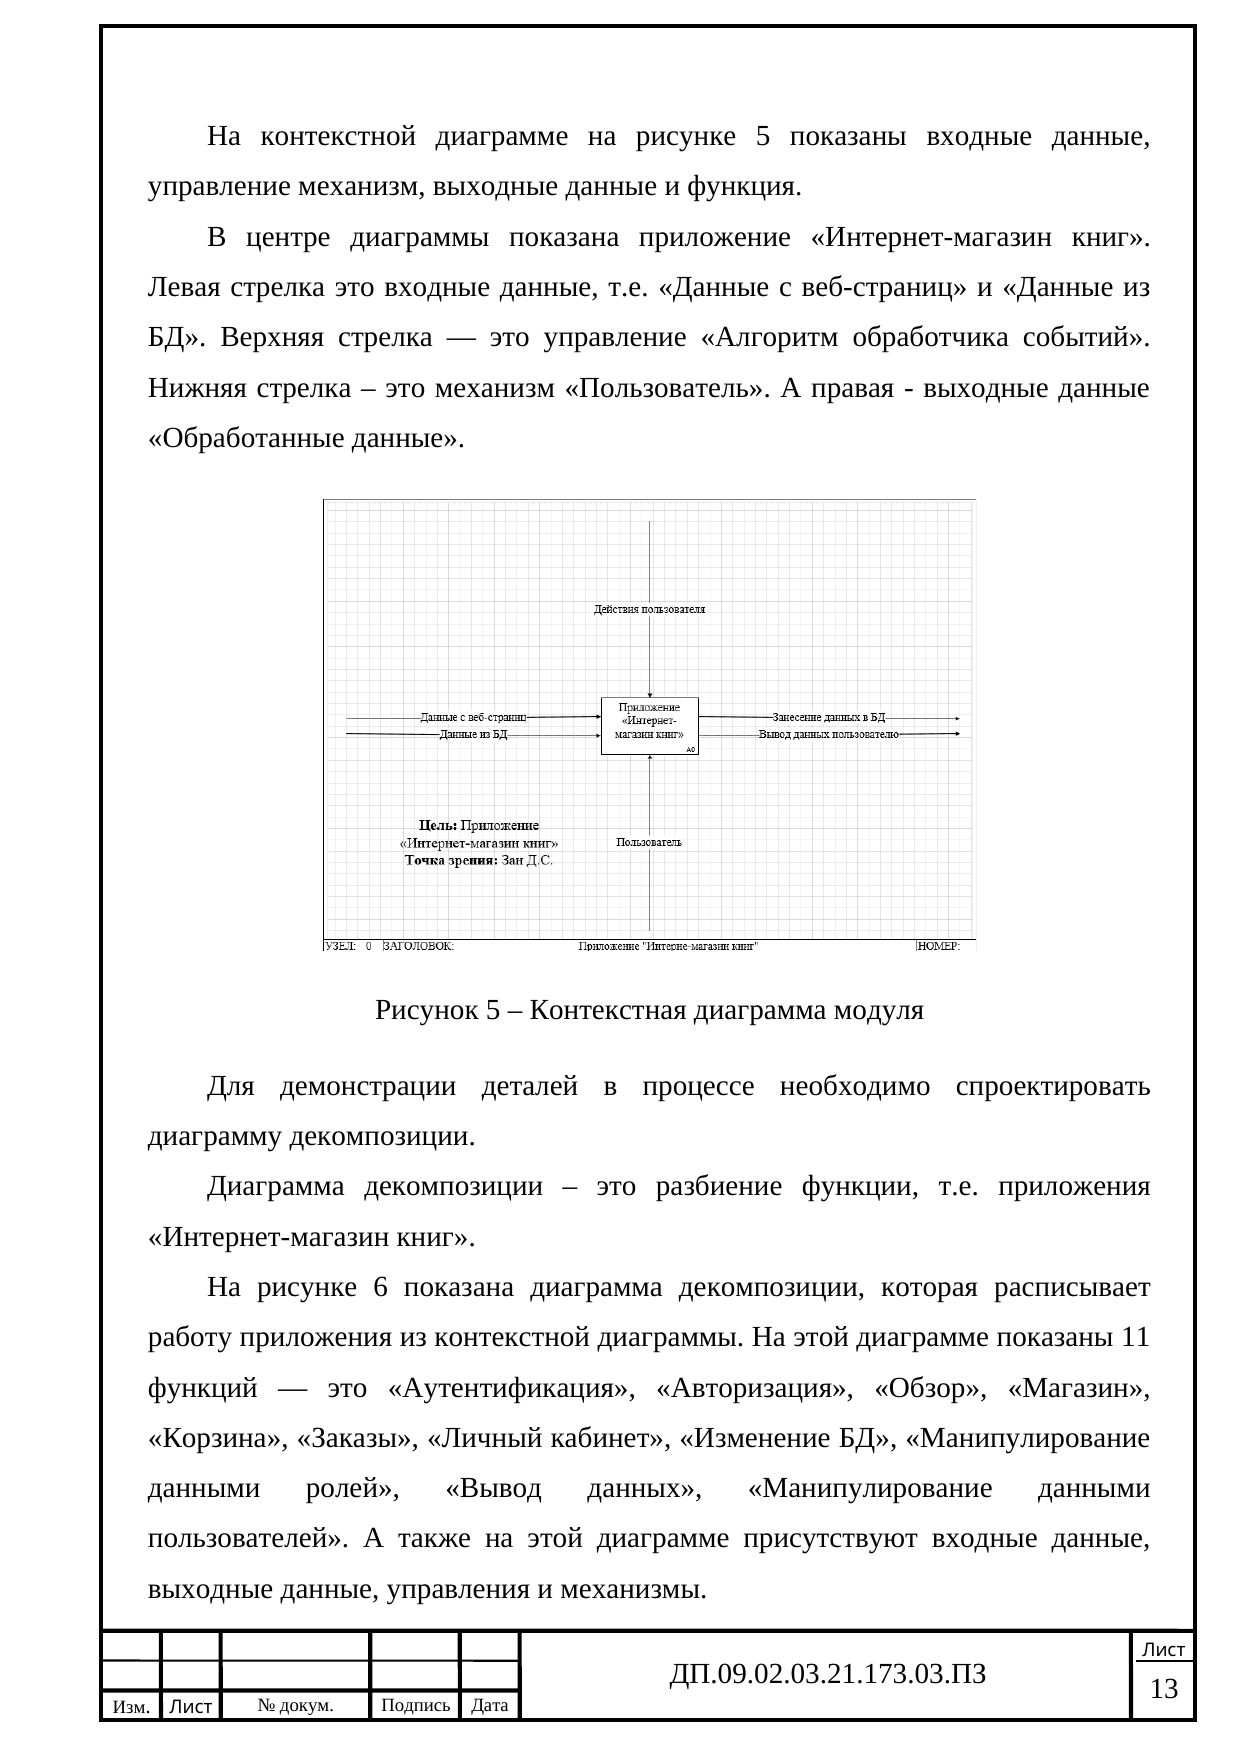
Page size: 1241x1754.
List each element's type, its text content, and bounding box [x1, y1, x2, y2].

text Для демонстрации деталей в процессе необходимо спроектировать диаграмму декомпозиции. [148, 1068, 1152, 1152]
picture [323, 495, 977, 951]
text В центре диаграммы показана приложение «Интернет-магазин книг». Левая стрелка это входные данные, т.е. «Данные с веб-страниц» и «Данные из БД». Верхняя стрелка — это управление «Алгоритм обработчика событий». Нижняя стрелка – это механизм «Пользователь». А правая - выходные данные «Обработанные данные». [148, 219, 1152, 453]
text Рисунок 5 – Контекстная диаграмма модуля [118, 992, 1181, 1026]
text Диаграмма декомпозиции – это разбиение функции, т.е. приложения «Интернет-магазин книг». [148, 1168, 1152, 1252]
text На контекстной диаграмме на рисунке 5 показаны входные данные, управление механизм, выходные данные и функция. [148, 118, 1152, 202]
text На рисунке 6 показана диаграмма декомпозиции, которая расписывает работу приложения из контекстной диаграммы. На этой диаграмме показаны 11 функций — это «Аутентификация», «Авторизация», «Обзор», «Магазин», «Корзина», «Заказы», «Личный кабинет», «Изменение БД», «Манипулирование данными ролей», «Вывод данных», «Манипулирование данными пользователей». А также на этой диаграмме присутствуют входные данные, выходные данные, управления и механизмы. [148, 1269, 1152, 1604]
